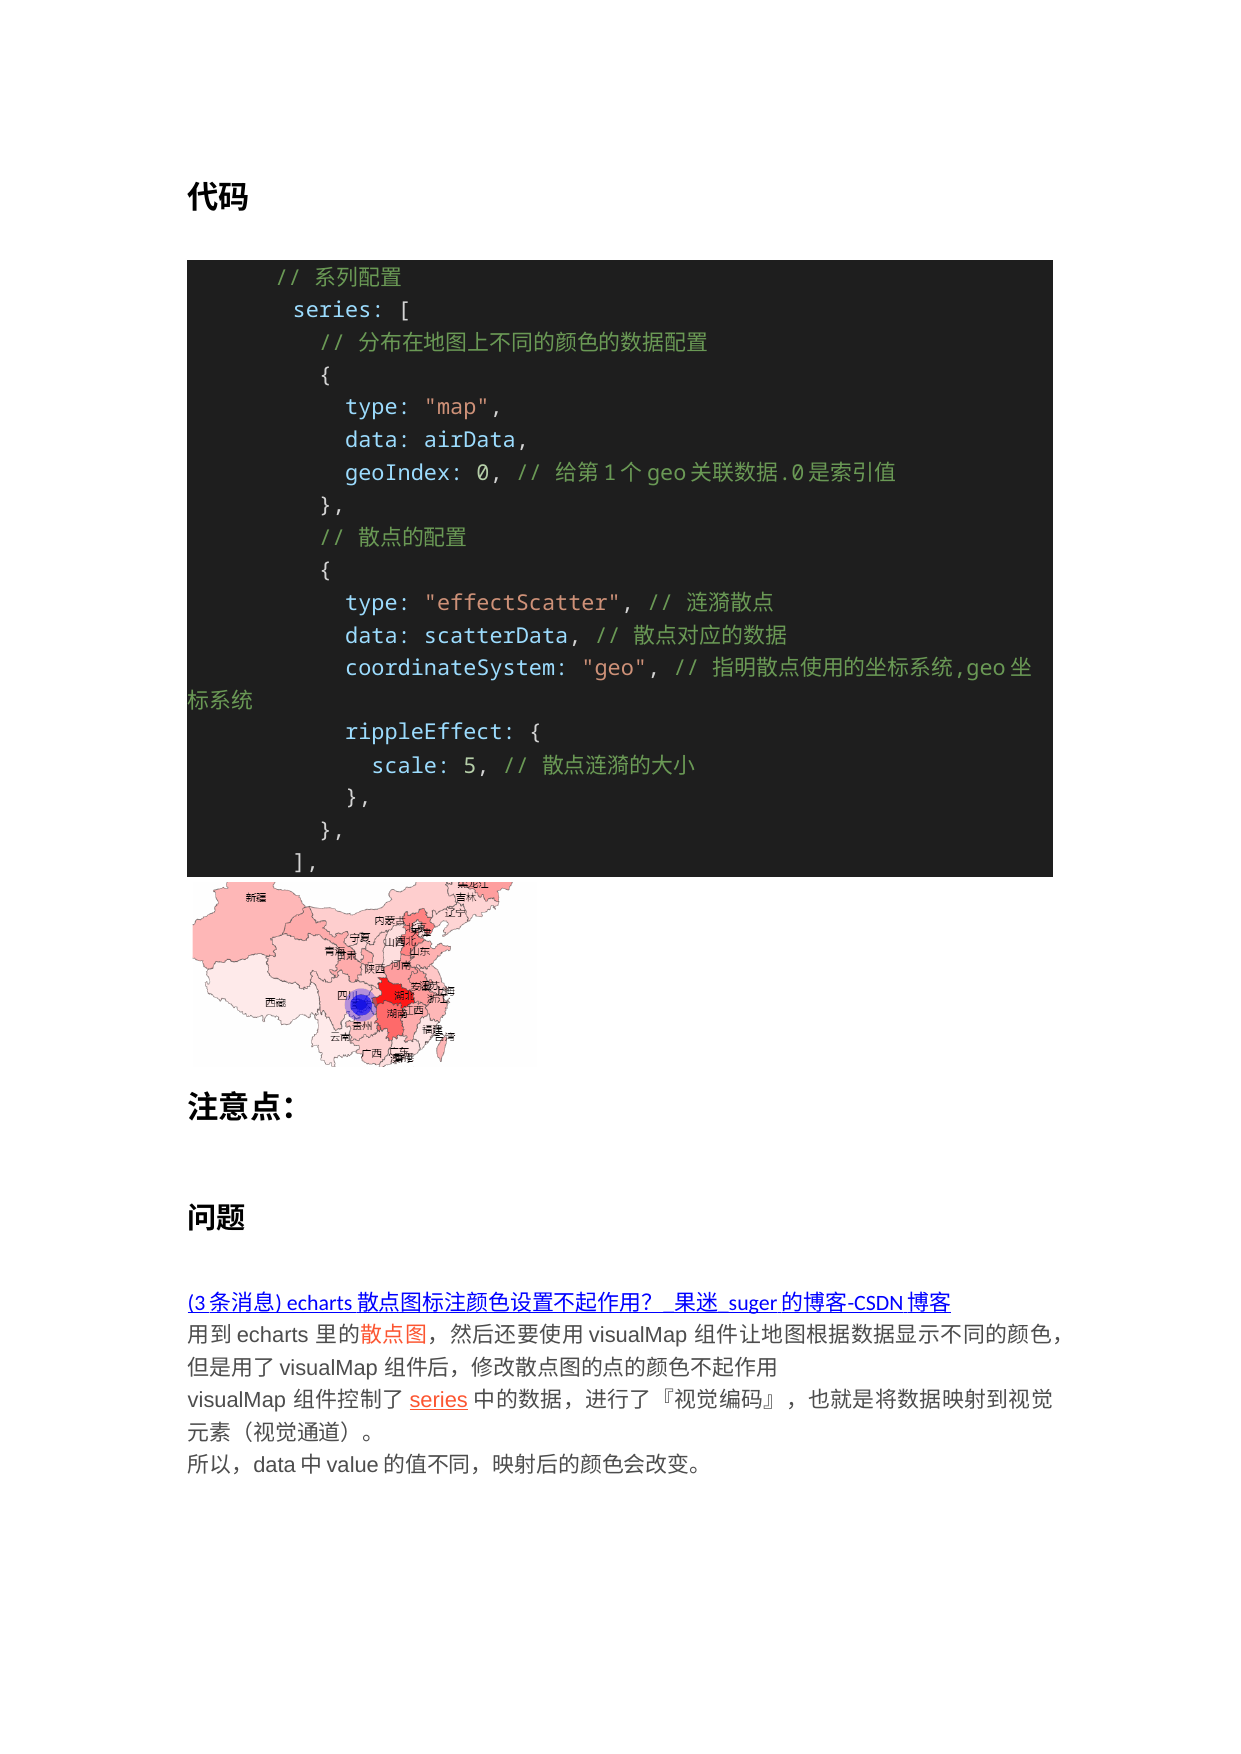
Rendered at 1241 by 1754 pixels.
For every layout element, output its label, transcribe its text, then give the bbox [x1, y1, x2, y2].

subtitle 注意点： [187, 1072, 1053, 1137]
text (3条消息) echarts散点图标注颜色设置不起作用？_果迷_suger的博客-CSDN博客 [187, 1284, 1053, 1317]
picture [192, 882, 538, 1067]
text 所以，data中value的值不同，映射后的颜色会改变。 [187, 1447, 1053, 1479]
text }, [187, 780, 1053, 812]
text visualMap 组件控制了 series 中的数据，进行了『视觉编码』，也就是将数据映射到视觉元素（视觉通道）。 [187, 1382, 1053, 1447]
text 用到echarts 里的散点图，然后还要使用visualMap 组件让地图根据数据显示不同的颜色，但是用了visualMap 组件后，修改散点图的点的颜色不起作用 [187, 1317, 1053, 1382]
text { [187, 357, 1053, 390]
text scale: 5, // 散点涟漪的大小 [187, 747, 1053, 780]
text // 系列配置 [187, 260, 1053, 292]
text data: scatterData, // 散点对应的数据 [187, 617, 1053, 650]
text type: "map", [187, 390, 1053, 422]
text }, [187, 487, 1053, 520]
text coordinateSystem: "geo", // 指明散点使用的坐标系统,geo坐标系统 [187, 650, 1053, 715]
text { [187, 552, 1053, 585]
text geoIndex: 0, // 给第1个geo关联数据.0是索引值 [187, 455, 1053, 487]
text series: [ [187, 292, 1053, 325]
text data: airData, [187, 422, 1053, 455]
text type: "effectScatter", // 涟漪散点 [187, 585, 1053, 617]
text // 散点的配置 [187, 520, 1053, 552]
text // 分布在地图上不同的颜色的数据配置 [187, 325, 1053, 357]
text rippleEffect: { [187, 715, 1053, 747]
text }, [187, 812, 1053, 845]
subtitle 代码 [187, 162, 1053, 227]
subtitle 问题 [187, 1183, 1053, 1248]
text ], [187, 845, 1053, 877]
